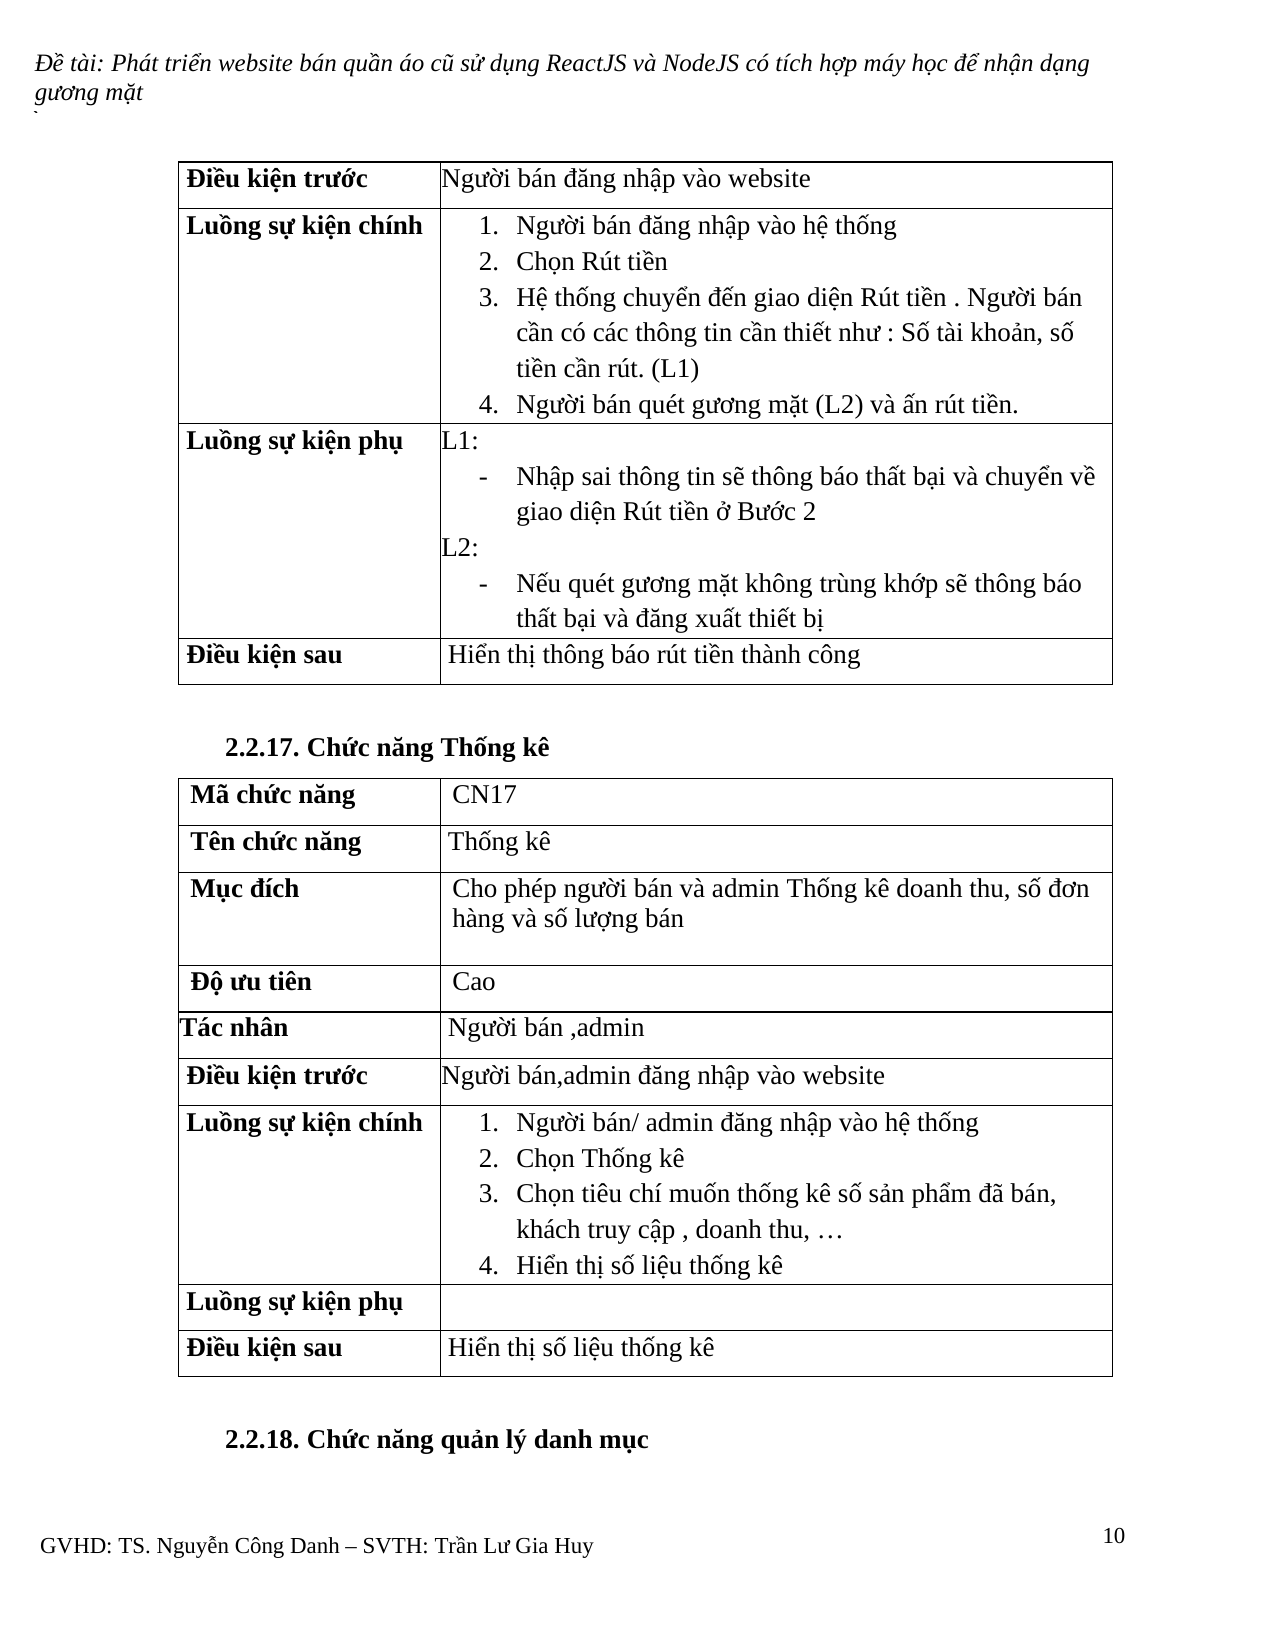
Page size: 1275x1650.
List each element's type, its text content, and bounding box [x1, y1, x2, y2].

table_cell [441, 1285, 1112, 1330]
table_cell Người bán đăng nhập vào website [441, 163, 1112, 208]
table_cell Điều kiện sau [179, 1331, 440, 1376]
table_cell Hiển thị số liệu thống kê [441, 1331, 1112, 1376]
table_cell Người bán/ admin đăng nhập vào hệ thống Chọn Thống kê Chọn tiêu chí muốn thống kê số sản phẩm đã bán, khách truy cập , doanh thu, … Hiển thị số liệu thống kê [441, 1106, 1112, 1284]
table_cell Người bán ,admin [441, 1013, 1112, 1058]
table_cell Tác nhân [179, 1013, 440, 1058]
table_cell Luồng sự kiện chính [179, 1106, 440, 1284]
table_cell Cao [441, 966, 1112, 1011]
table_cell Thống kê [441, 826, 1112, 872]
table_cell Điều kiện trước [179, 1059, 440, 1105]
table_cell Cho phép người bán và admin Thống kê doanh thu, số đơn hàng và số lượng bán [441, 873, 1112, 964]
table_cell Tên chức năng [179, 826, 440, 872]
table_cell Hiển thị thông báo rút tiền thành công [441, 639, 1112, 683]
table_cell Luồng sự kiện phụ [179, 1285, 440, 1330]
table_cell Mục đích [179, 873, 440, 964]
table_cell Điều kiện sau [179, 639, 440, 683]
table_cell Luồng sự kiện chính [179, 209, 440, 423]
table_header CN17 [441, 779, 1112, 825]
table_cell Luồng sự kiện phụ [179, 424, 440, 638]
table_cell Điều kiện trước [179, 163, 440, 208]
table_cell L1: Nhập sai thông tin sẽ thông báo thất bại và chuyển về giao diện Rút tiền ở Bước 2 L2: Nếu quét gương mặt không trùng khớp sẽ thông báo thất bại và đăng xuất thiết bị [441, 424, 1112, 638]
table_cell Độ ưu tiên [179, 966, 440, 1011]
list Chức năng Thống kê [225, 731, 1125, 762]
list Chức năng quản lý danh mục [225, 1423, 1125, 1454]
table_cell Người bán,admin đăng nhập vào website [441, 1059, 1112, 1105]
table_header Mã chức năng [179, 779, 440, 825]
table_cell Người bán đăng nhập vào hệ thống Chọn Rút tiền Hệ thống chuyển đến giao diện Rút tiền . Người bán cần có các thông tin cần thiết như : Số tài khoản, số tiền cần rút. (L1) Người bán quét gương mặt (L2) và ấn rút tiền. [441, 209, 1112, 423]
